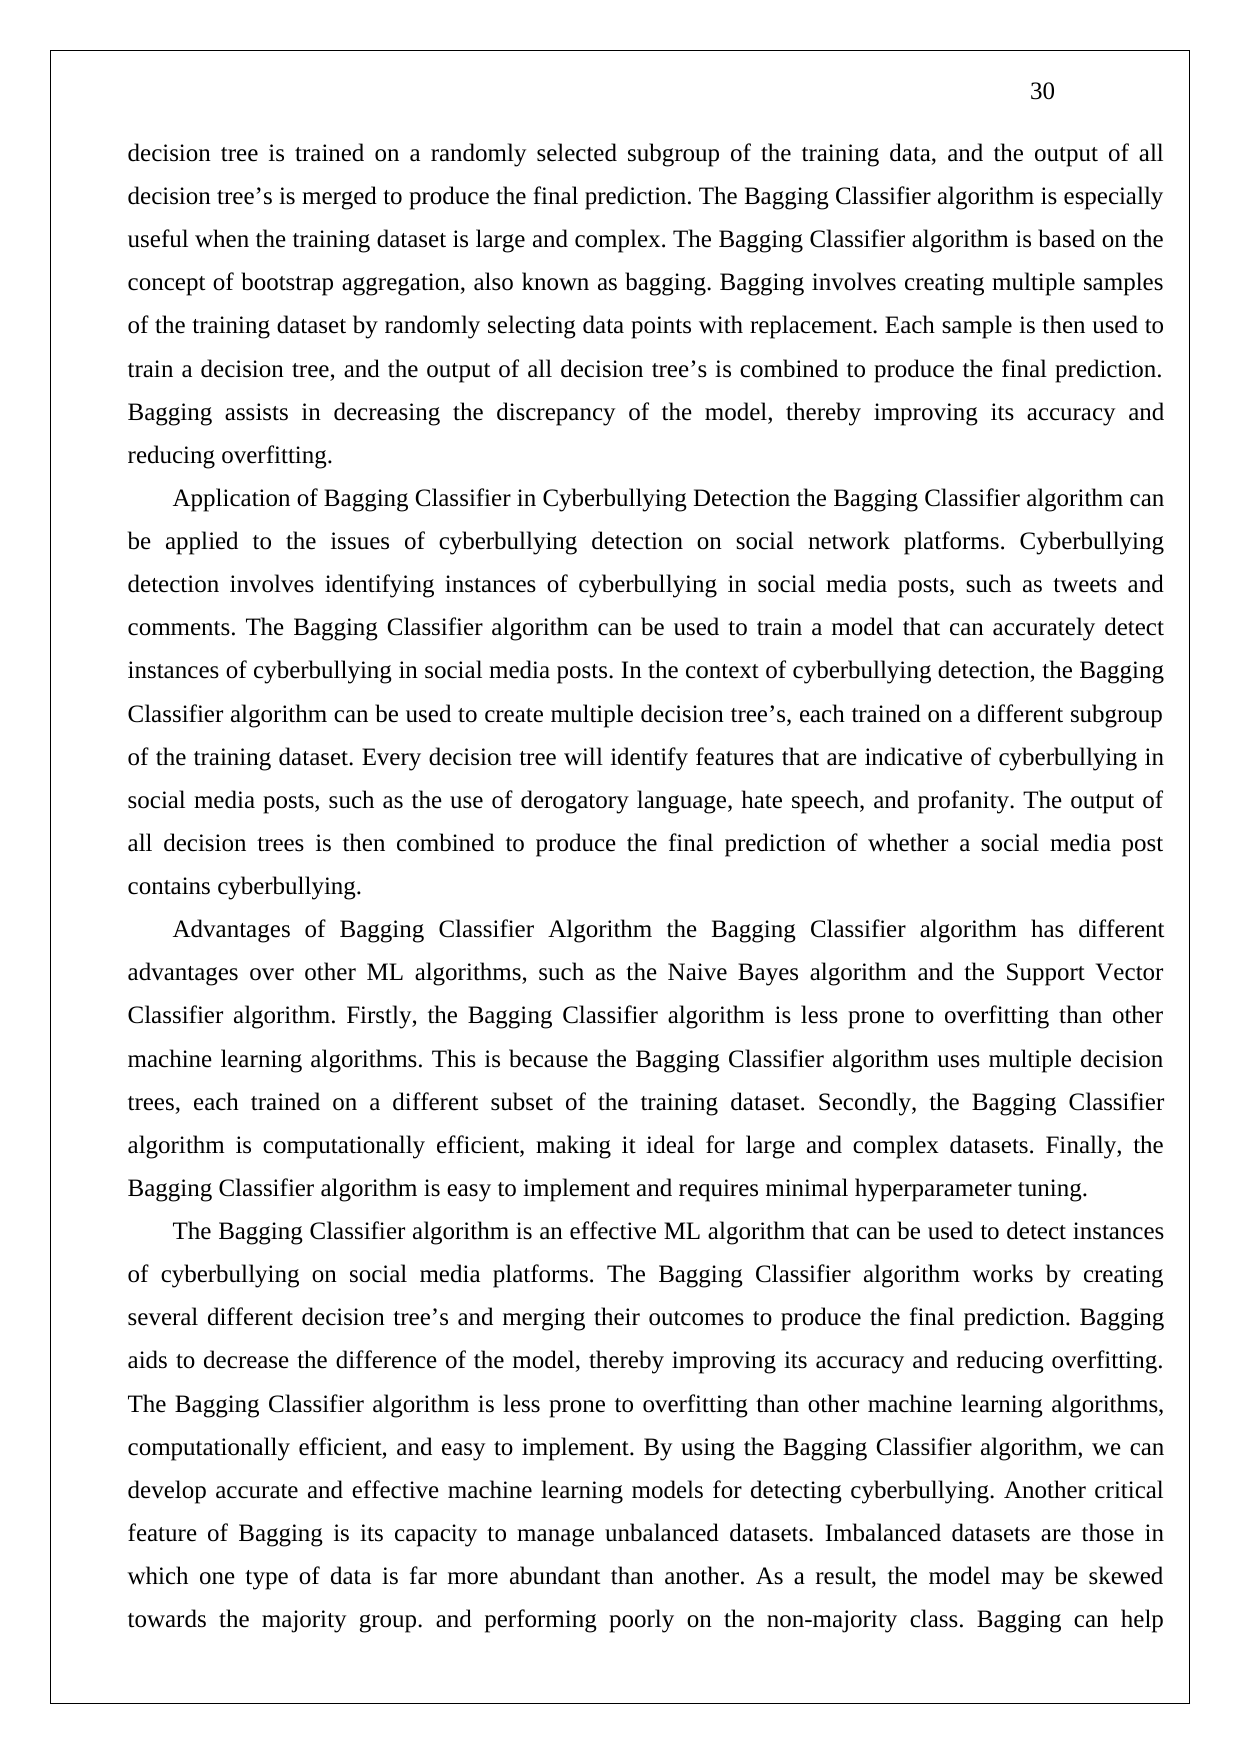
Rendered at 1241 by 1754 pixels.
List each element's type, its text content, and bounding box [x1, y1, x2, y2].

text Advantages of Bagging Classifier Algorithm the Bagging Classifier algorithm has different advantages over other ML algorithms, such as the Naive Bayes algorithm and the Support Vector Classifier algorithm. Firstly, the Bagging Classifier algorithm is less prone to overfitting than other machine learning algorithms. This is because the Bagging Classifier algorithm uses multiple decision trees, each trained on a different subset of the training dataset. Secondly, the Bagging Classifier algorithm is computationally efficient, making it ideal for large and complex datasets. Finally, the Bagging Classifier algorithm is easy to implement and requires minimal hyperparameter tuning. [127, 914, 1165, 1202]
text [127, 138, 1165, 469]
text Application of Bagging Classifier in Cyberbullying Detection the Bagging Classifier algorithm can be applied to the issues of cyberbullying detection on social network platforms. Cyberbullying detection involves identifying instances of cyberbullying in social media posts, such as tweets and comments. The Bagging Classifier algorithm can be used to train a model that can accurately detect instances of cyberbullying in social media posts. In the context of cyberbullying detection, the Bagging Classifier algorithm can be used to create multiple decision tree’s, each trained on a different subgroup of the training dataset. Every decision tree will identify features that are indicative of cyberbullying in social media posts, such as the use of derogatory language, hate speech, and profanity. The output of all decision trees is then combined to produce the final prediction of whether a social media post contains cyberbullying. [127, 483, 1165, 900]
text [127, 1216, 1165, 1633]
